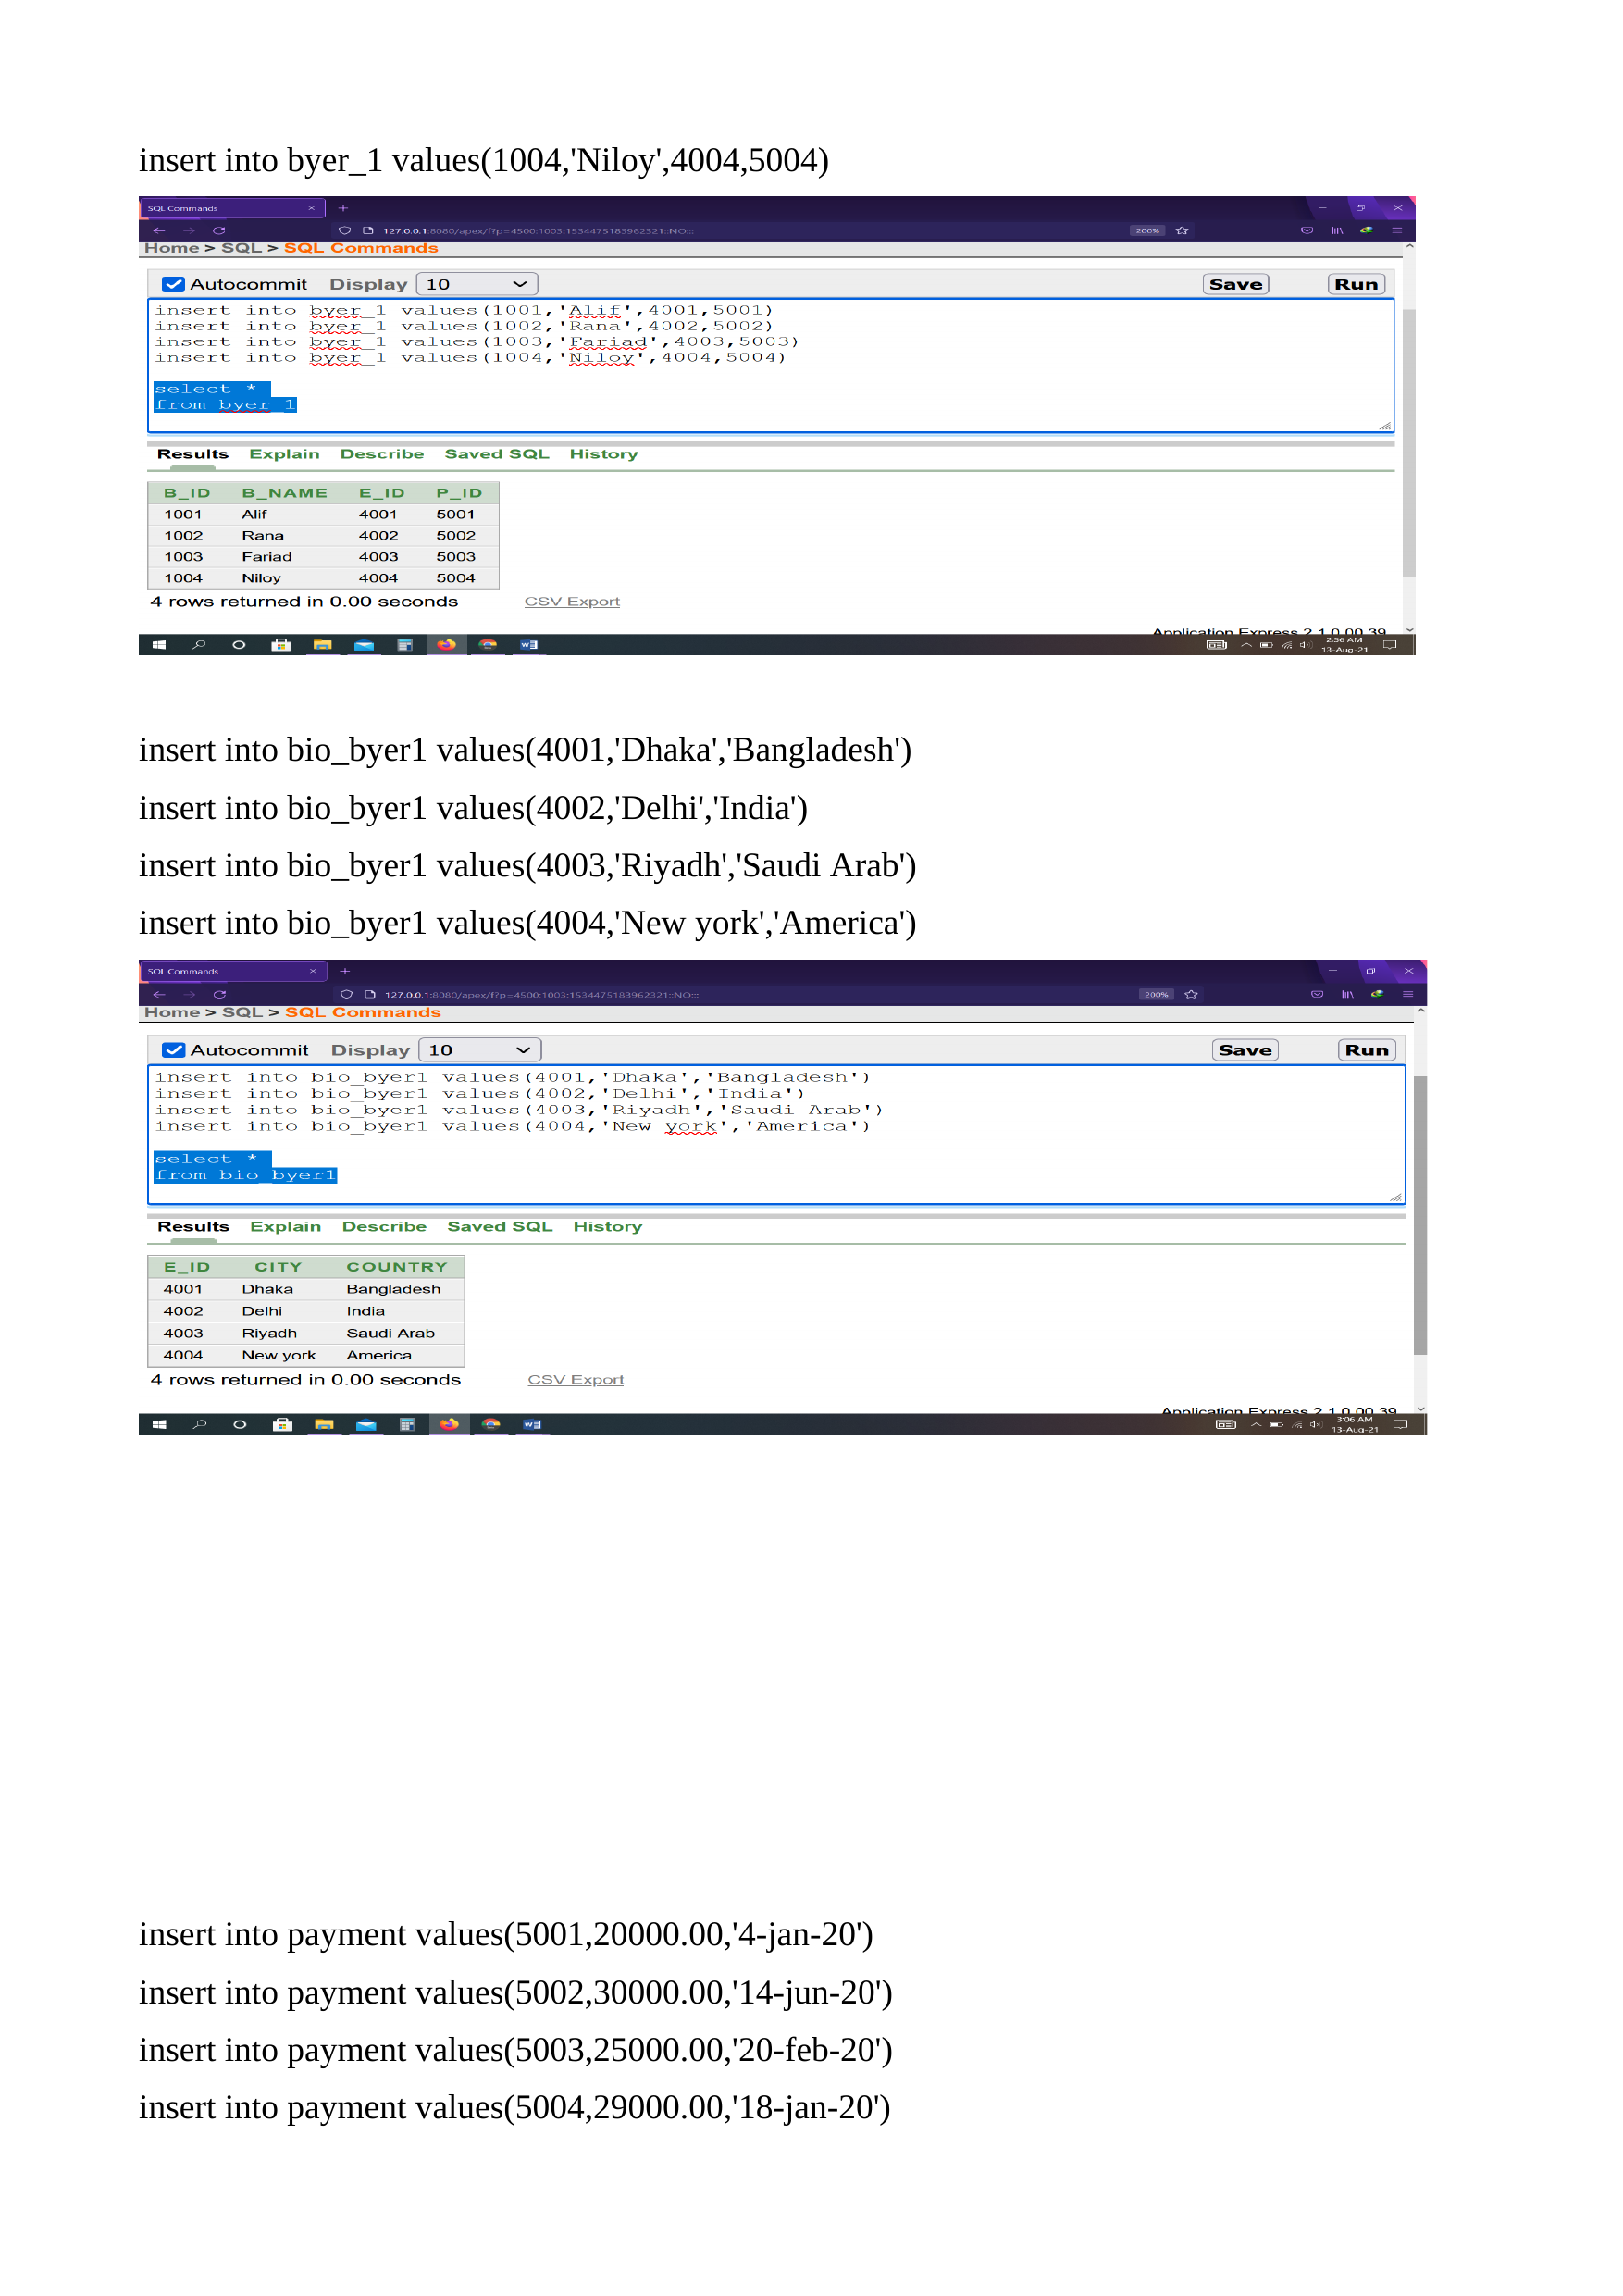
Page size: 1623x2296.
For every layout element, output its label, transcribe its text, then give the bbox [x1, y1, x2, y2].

text insert into bio_byer1 values(4004,'New york','America') [139, 902, 1484, 942]
picture [139, 196, 1416, 655]
text insert into bio_byer1 values(4002,'Delhi','India') [139, 787, 1484, 826]
text insert into payment values(5004,29000.00,'18-jan-20') [139, 2086, 1484, 2127]
text insert into payment values(5002,30000.00,'14-jun-20') [139, 1971, 1484, 2011]
text insert into byer_1 values(1004,'Niloy',4004,5004) [139, 139, 1484, 179]
text insert into bio_byer1 values(4003,'Riyadh','Saudi Arab') [139, 844, 1484, 885]
text insert into payment values(5003,25000.00,'20-feb-20') [139, 2029, 1484, 2068]
picture [139, 960, 1428, 1435]
text insert into payment values(5001,20000.00,'4-jan-20') [139, 1914, 1484, 1954]
text insert into bio_byer1 values(4001,'Dhaka','Bangladesh') [139, 729, 1484, 769]
